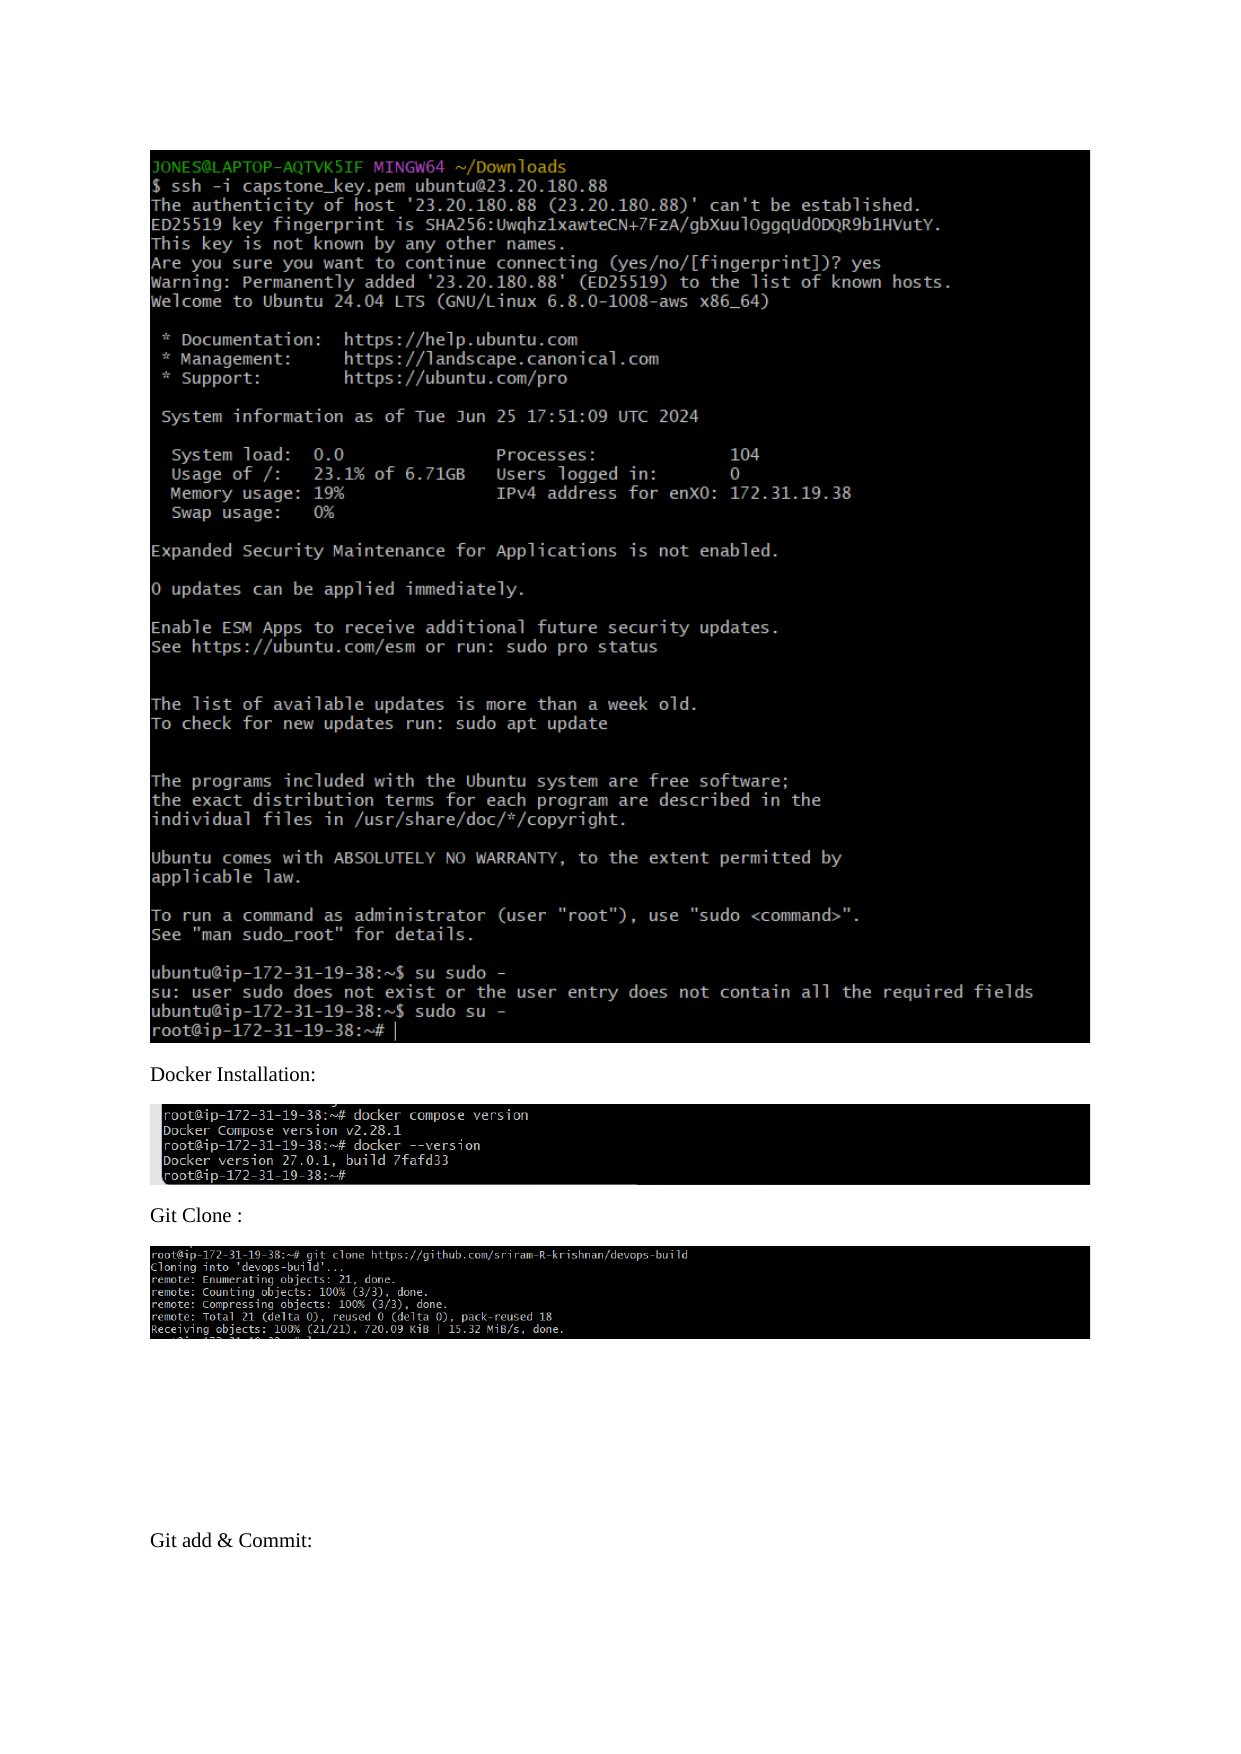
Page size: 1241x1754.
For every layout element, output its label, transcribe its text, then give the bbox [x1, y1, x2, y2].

picture [150, 150, 1091, 1043]
text Git Clone : [150, 1203, 1090, 1227]
text Git add & Commit: [150, 1528, 1090, 1552]
picture [150, 1246, 1091, 1339]
text Docker Installation: [150, 1062, 1090, 1086]
picture [150, 1104, 1091, 1185]
